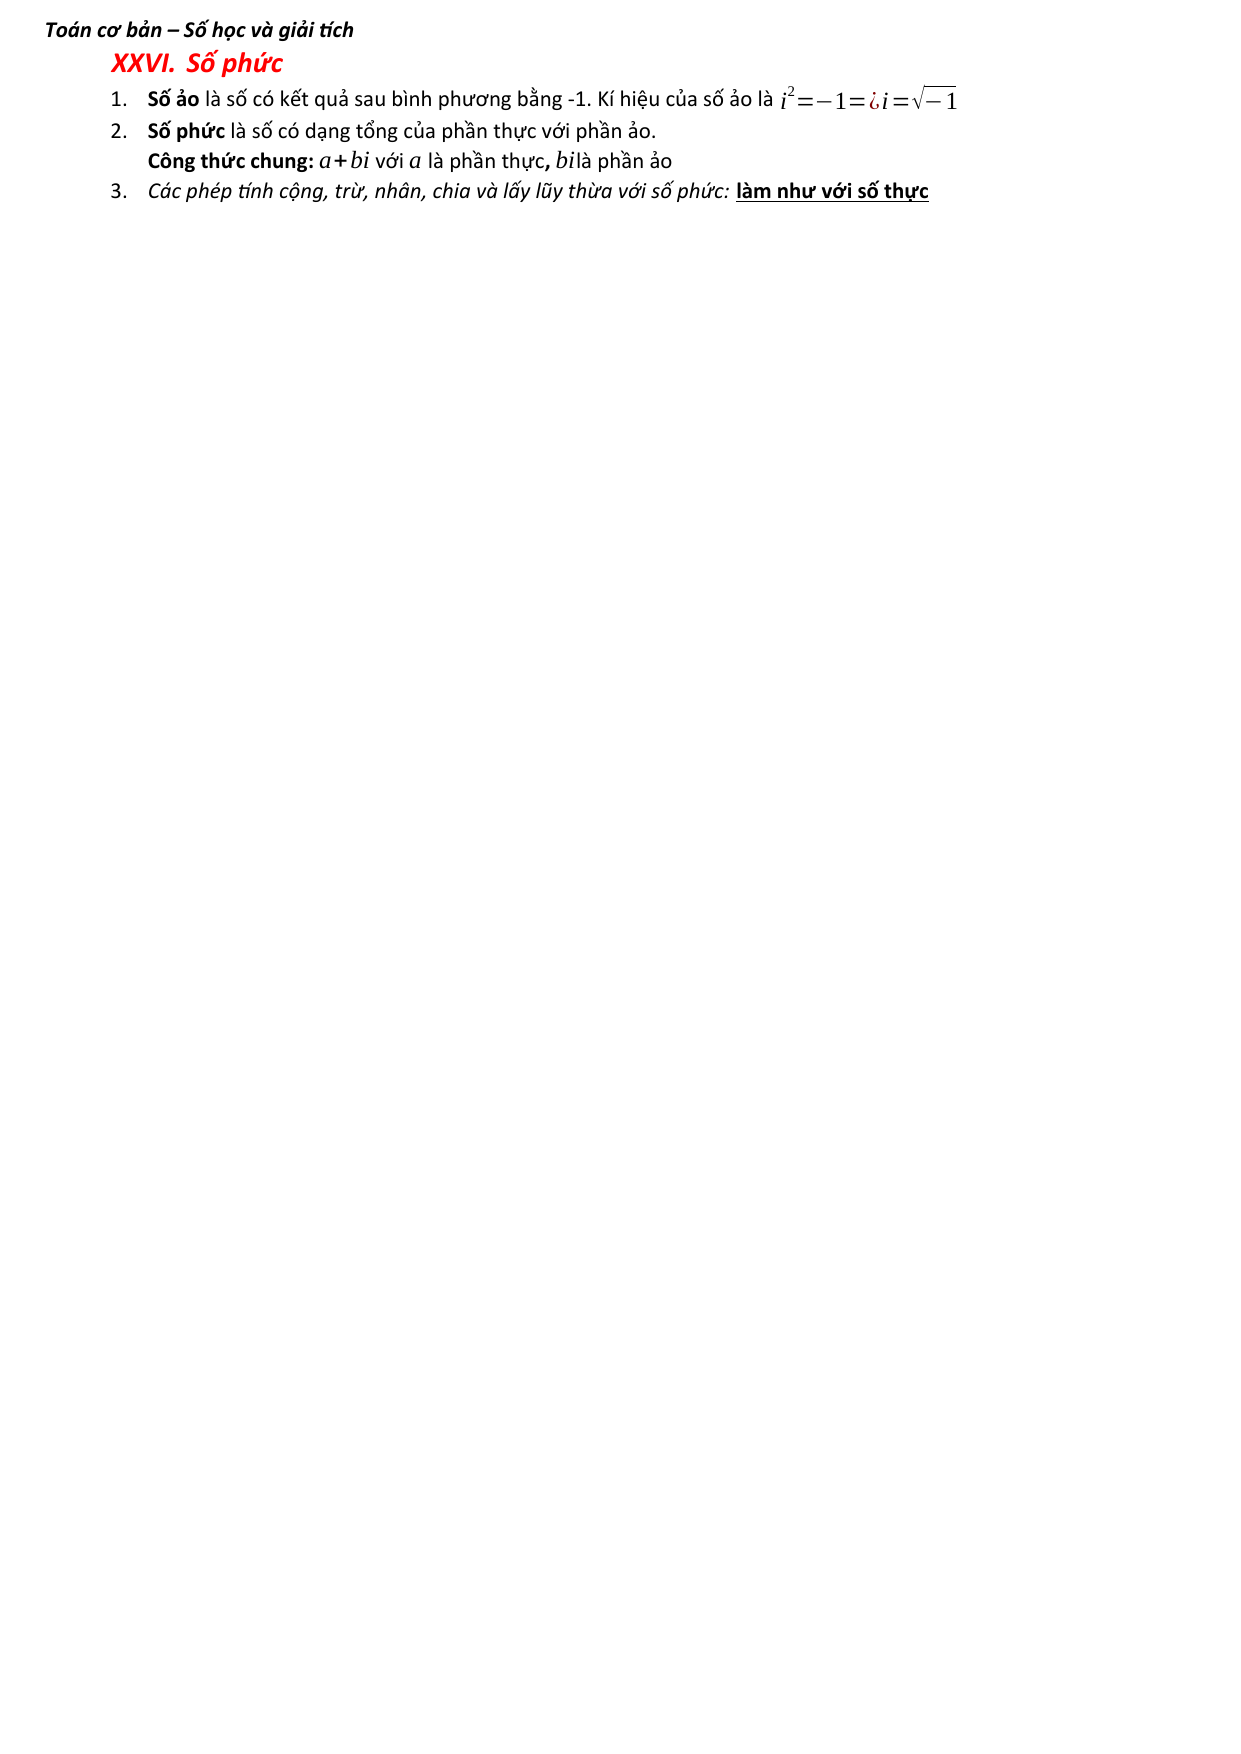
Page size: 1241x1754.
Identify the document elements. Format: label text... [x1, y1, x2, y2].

list Các phép tính cộng, trừ, nhân, chia và lấy lũy thừa với số phức: làm như với số thực [110, 177, 1196, 204]
list Công thức chung: với là phần thực, là phần ảo [148, 146, 1196, 174]
list Số phức là số có dạng tổng của phần thực với phần ảo. [110, 116, 1196, 144]
list Số ảo là số có kết quả sau bình phương bằng -1. Kí hiệu của số ảo là [110, 83, 1196, 114]
list Số phức [111, 44, 1196, 80]
